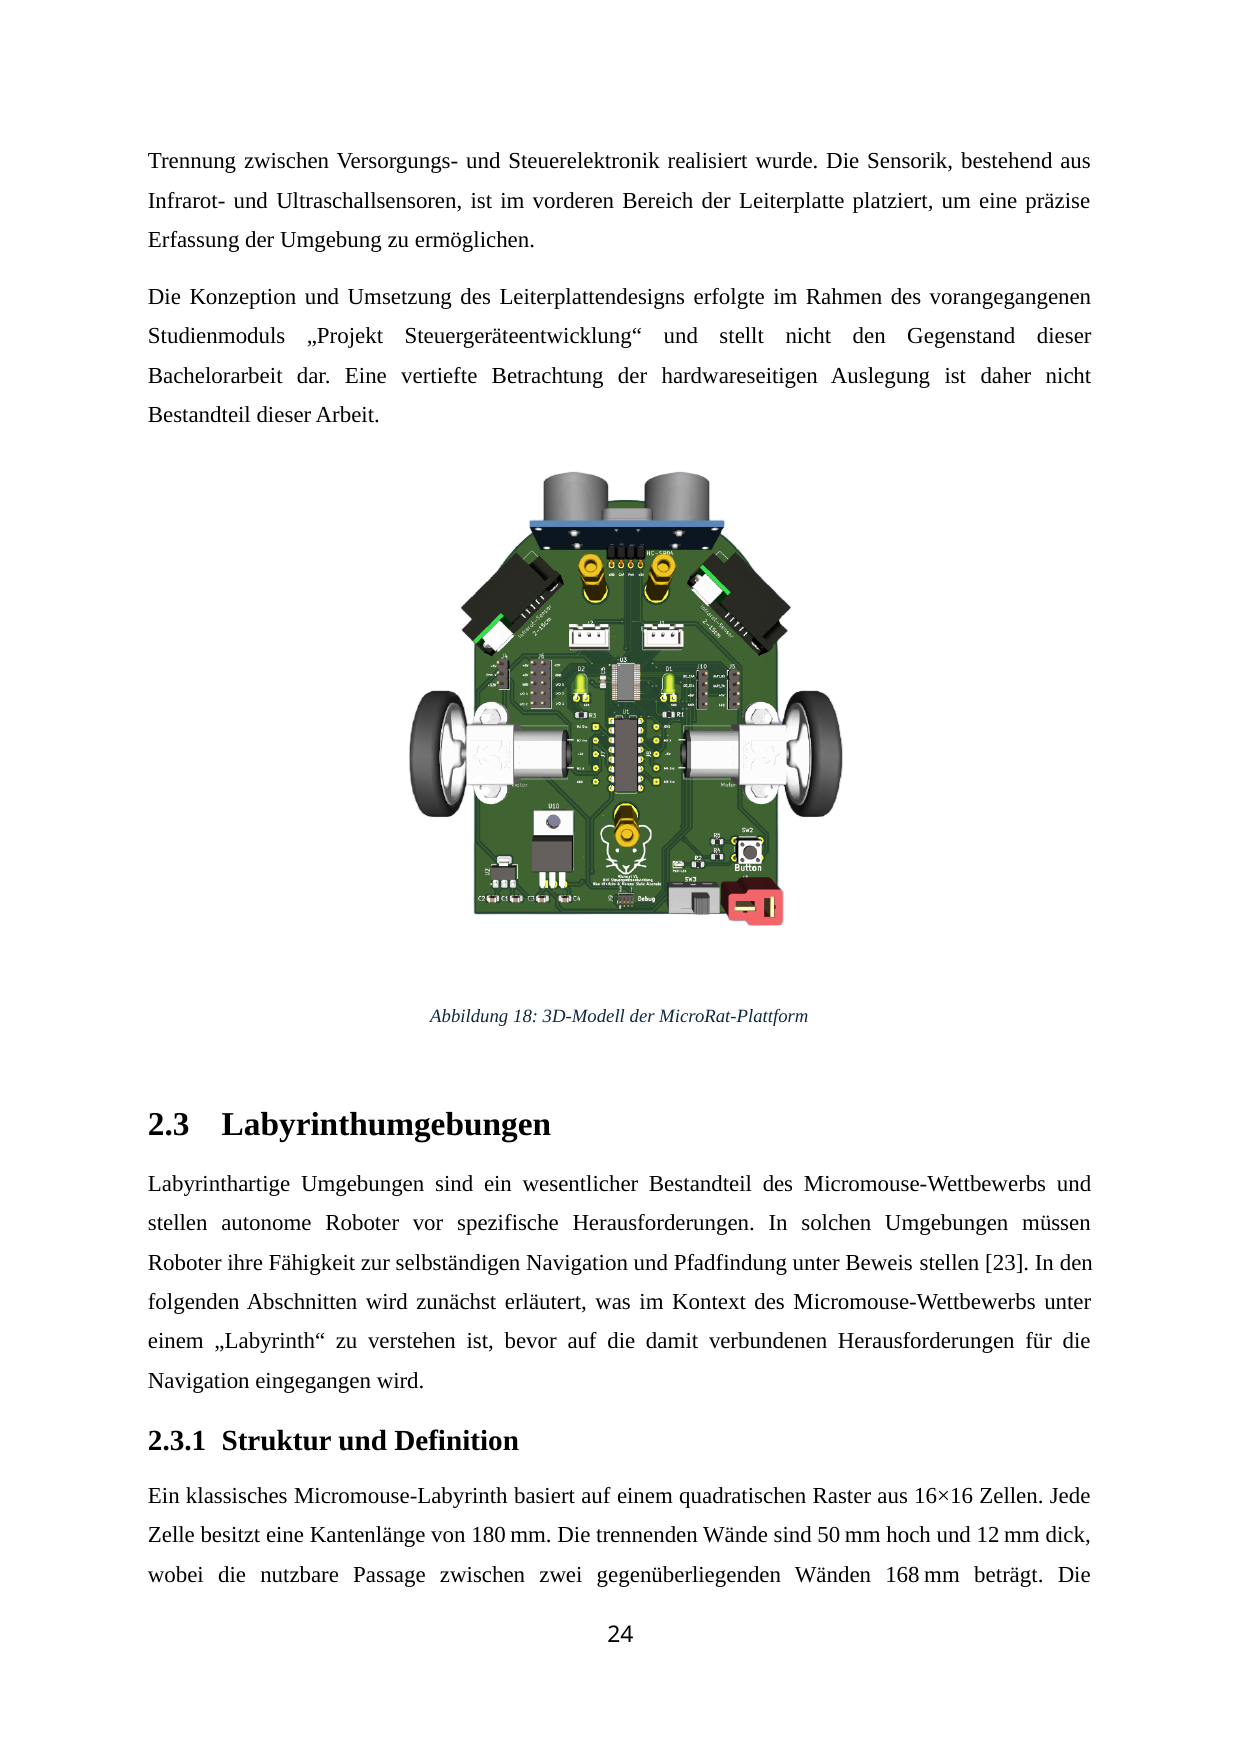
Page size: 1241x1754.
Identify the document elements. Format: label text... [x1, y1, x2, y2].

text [148, 148, 1093, 253]
text Abbildung 18: 3D-Modell der MicroRat-Plattform [148, 1005, 1093, 1027]
text Die Konzeption und Umsetzung des Leiterplattendesigns erfolgte im Rahmen des vorangegangenen Studienmoduls „Projekt Steuergeräteentwicklung“ und stellt nicht den Gegenstand dieser Bachelorarbeit dar. Eine vertiefte Betrachtung der hardwareseitigen Auslegung ist daher nicht Bestandteil dieser Arbeit. [148, 283, 1093, 427]
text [148, 1482, 1093, 1587]
subtitle 2.3 Labyrinthumgebungen [148, 1104, 1093, 1142]
text Labyrinthartige Umgebungen sind ein wesentlicher Bestandteil des Micromouse-Wettbewerbs und stellen autonome Roboter vor spezifische Herausforderungen. In solchen Umgebungen müssen Roboter ihre Fähigkeit zur selbständigen Navigation und Pfadfindung unter Beweis stellen [23]. In den folgenden Abschnitten wird zunächst erläutert, was im Kontext des Micromouse-Wettbewerbs unter einem „Labyrinth“ zu verstehen ist, bevor auf die damit verbundenen Herausforderungen für die Navigation eingegangen wird. [148, 1169, 1093, 1393]
subtitle 2.3.1 Struktur und Definition [148, 1423, 1093, 1457]
picture [147, 457, 1093, 973]
